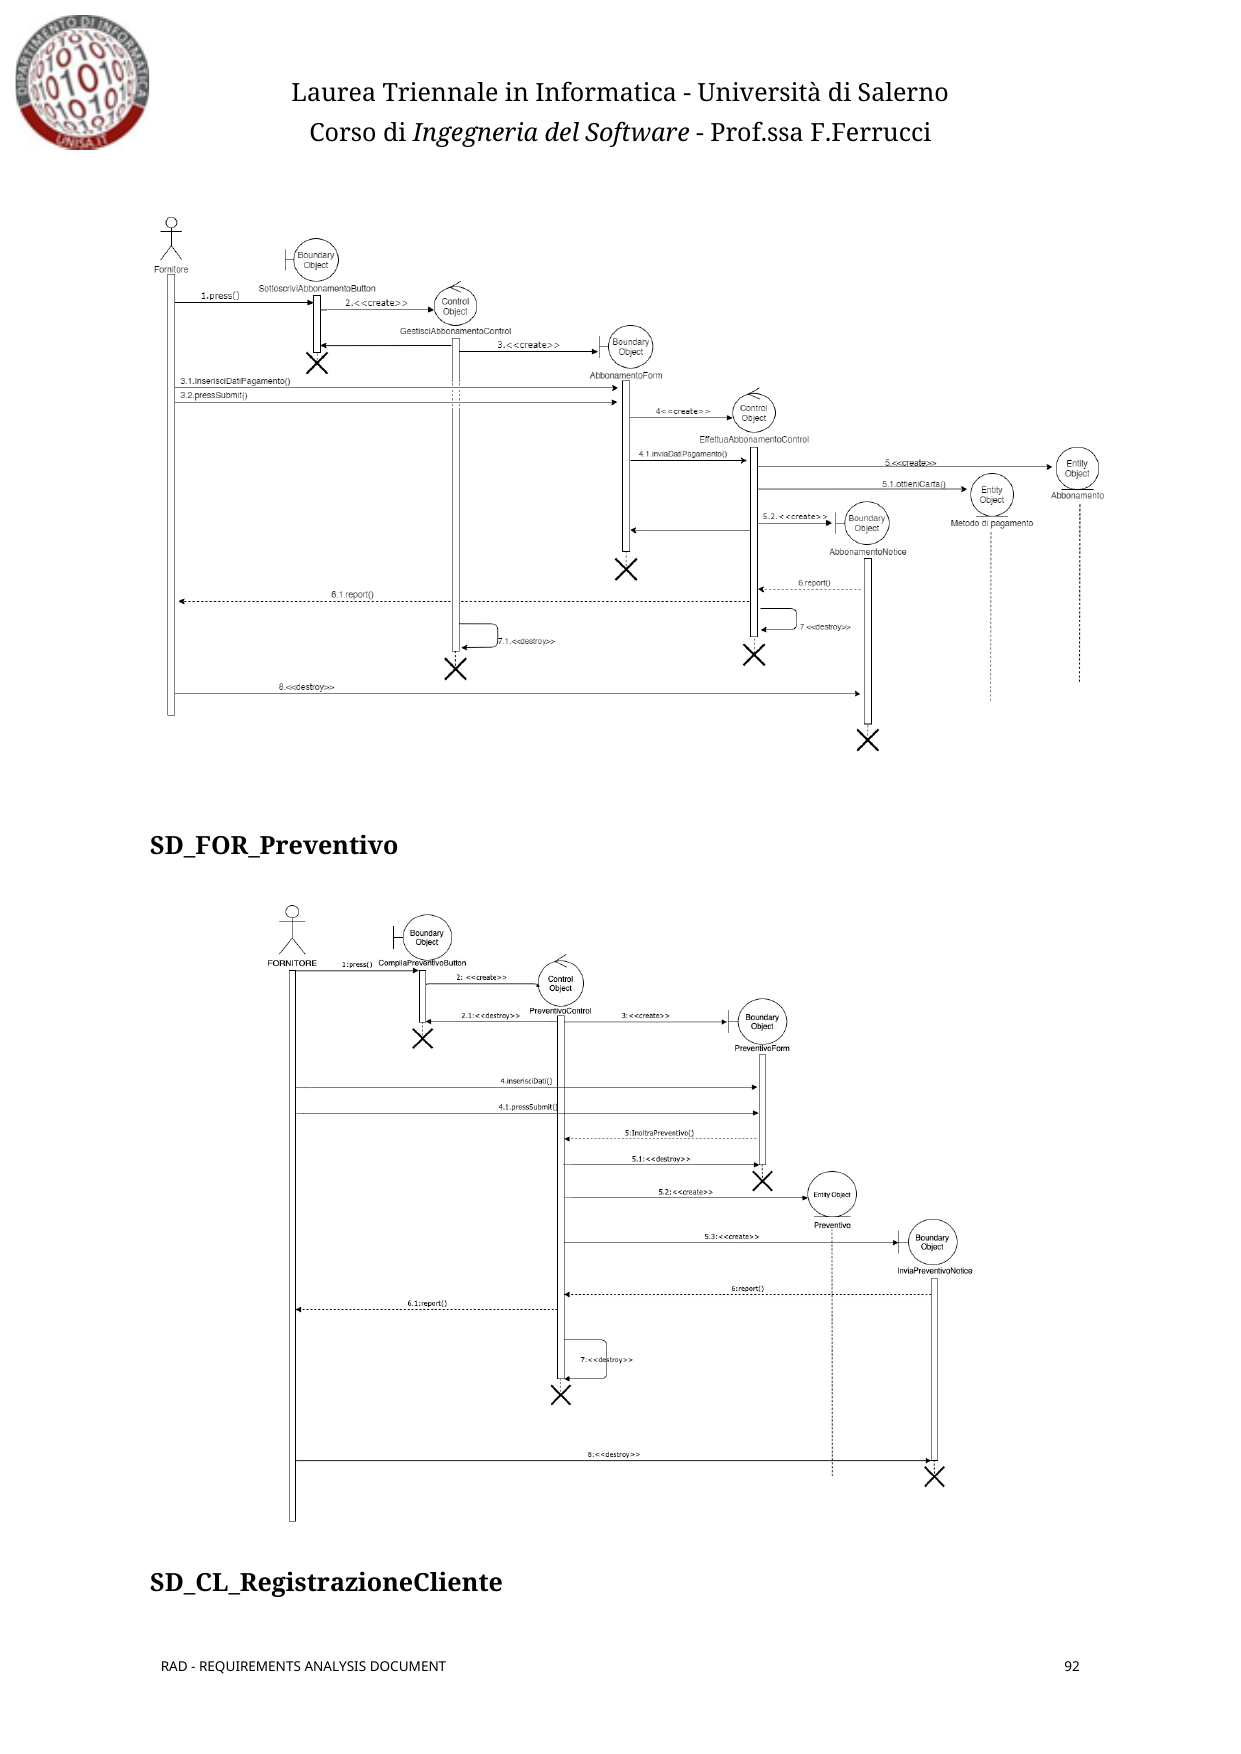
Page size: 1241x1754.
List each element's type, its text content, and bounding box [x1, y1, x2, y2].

picture [267, 905, 973, 1522]
picture [15, 15, 150, 150]
text SD_CL_RegistrazioneCliente [150, 1565, 1090, 1599]
picture [150, 213, 1113, 755]
text SD_FOR_Preventivo [150, 827, 1090, 861]
